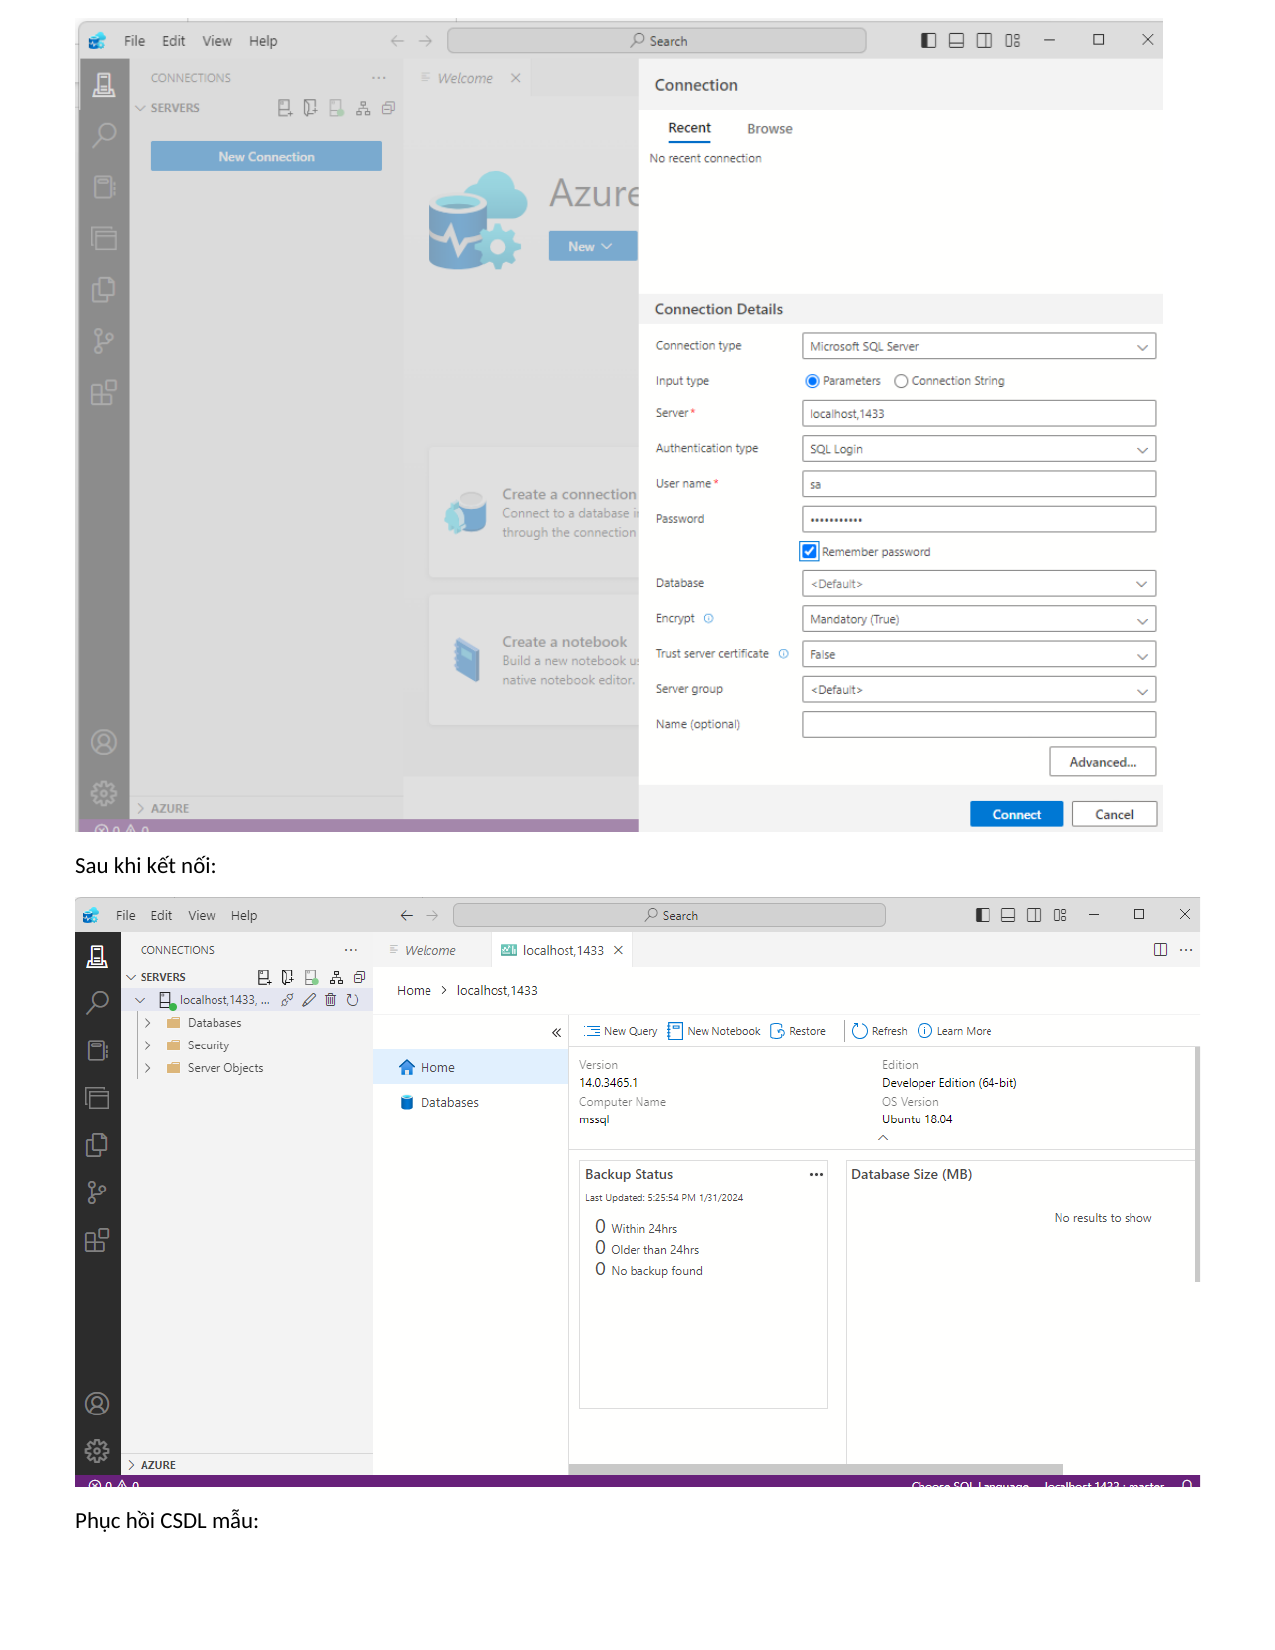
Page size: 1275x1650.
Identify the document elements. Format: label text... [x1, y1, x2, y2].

picture [75, 897, 1200, 1487]
text Phục hồi CSDL mẫu: [75, 1506, 1200, 1534]
text Sau khi kết nối: [75, 851, 1200, 879]
picture [75, 18, 1163, 832]
